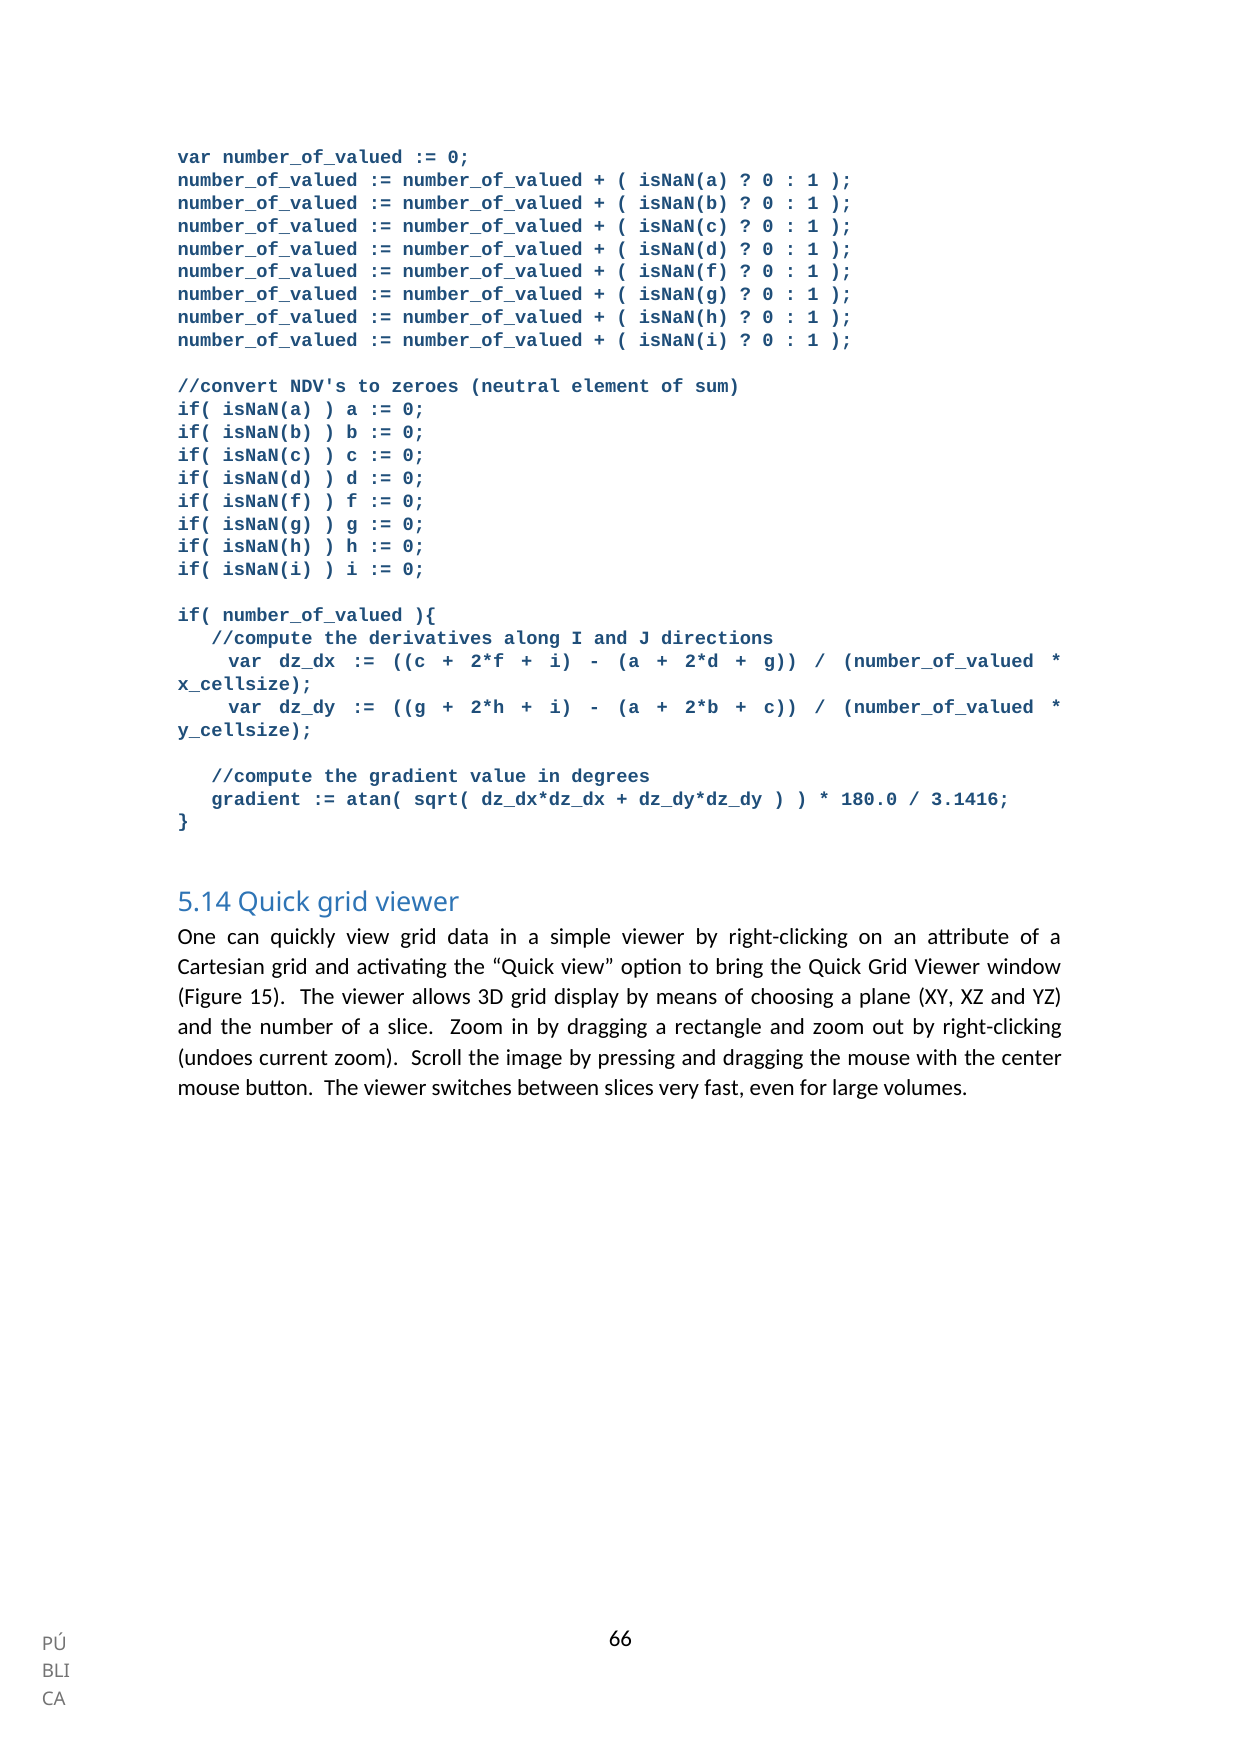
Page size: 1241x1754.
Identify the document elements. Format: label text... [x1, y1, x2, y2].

text } [177, 812, 1063, 833]
text number_of_valued := number_of_valued + ( isNaN(c) ? 0 : 1 ); [177, 216, 1063, 238]
text number_of_valued := number_of_valued + ( isNaN(b) ? 0 : 1 ); [177, 193, 1063, 215]
text number_of_valued := number_of_valued + ( isNaN(d) ? 0 : 1 ); [177, 239, 1063, 261]
text if( isNaN(g) ) g := 0; [177, 514, 1063, 536]
text if( isNaN(i) ) i := 0; [177, 560, 1063, 581]
text //compute the derivatives along I and J directions [177, 629, 1063, 650]
text gradient := atan( sqrt( dz_dx*dz_dx + dz_dy*dz_dy ) ) * 180.0 / 3.1416; [177, 789, 1063, 811]
text number_of_valued := number_of_valued + ( isNaN(i) ? 0 : 1 ); [177, 331, 1063, 352]
text if( isNaN(c) ) c := 0; [177, 446, 1063, 467]
subtitle Quick grid viewer [177, 882, 1063, 919]
text if( number_of_valued ){ [177, 606, 1063, 627]
text if( isNaN(f) ) f := 0; [177, 491, 1063, 513]
text if( isNaN(b) ) b := 0; [177, 423, 1063, 444]
text var number_of_valued := 0; [177, 148, 1063, 169]
text number_of_valued := number_of_valued + ( isNaN(g) ? 0 : 1 ); [177, 285, 1063, 306]
text var dz_dx := ((c + 2*f + i) - (a + 2*d + g)) / (number_of_valued * x_cellsize); [177, 652, 1063, 696]
text number_of_valued := number_of_valued + ( isNaN(h) ? 0 : 1 ); [177, 308, 1063, 329]
text var dz_dy := ((g + 2*h + i) - (a + 2*b + c)) / (number_of_valued * y_cellsize); [177, 698, 1063, 742]
text if( isNaN(d) ) d := 0; [177, 468, 1063, 490]
text //convert NDV's to zeroes (neutral element of sum) [177, 377, 1063, 398]
text //compute the gradient value in degrees [177, 766, 1063, 788]
text number_of_valued := number_of_valued + ( isNaN(a) ? 0 : 1 ); [177, 171, 1063, 192]
text One can quickly view grid data in a simple viewer by right-clicking on an attribute of a Cartesian grid and activating the “Quick view” option to bring the Quick Grid Viewer window (Figure 15). The viewer allows 3D grid display by means of choosing a plane (XY, XZ and YZ) and the number of a slice. Zoom in by dragging a rectangle and zoom out by right-clicking (undoes current zoom). Scroll the image by pressing and dragging the mouse with the center mouse button. The viewer switches between slices very fast, even for large volumes. [177, 922, 1063, 1101]
text number_of_valued := number_of_valued + ( isNaN(f) ? 0 : 1 ); [177, 262, 1063, 283]
text if( isNaN(a) ) a := 0; [177, 400, 1063, 421]
text if( isNaN(h) ) h := 0; [177, 537, 1063, 558]
